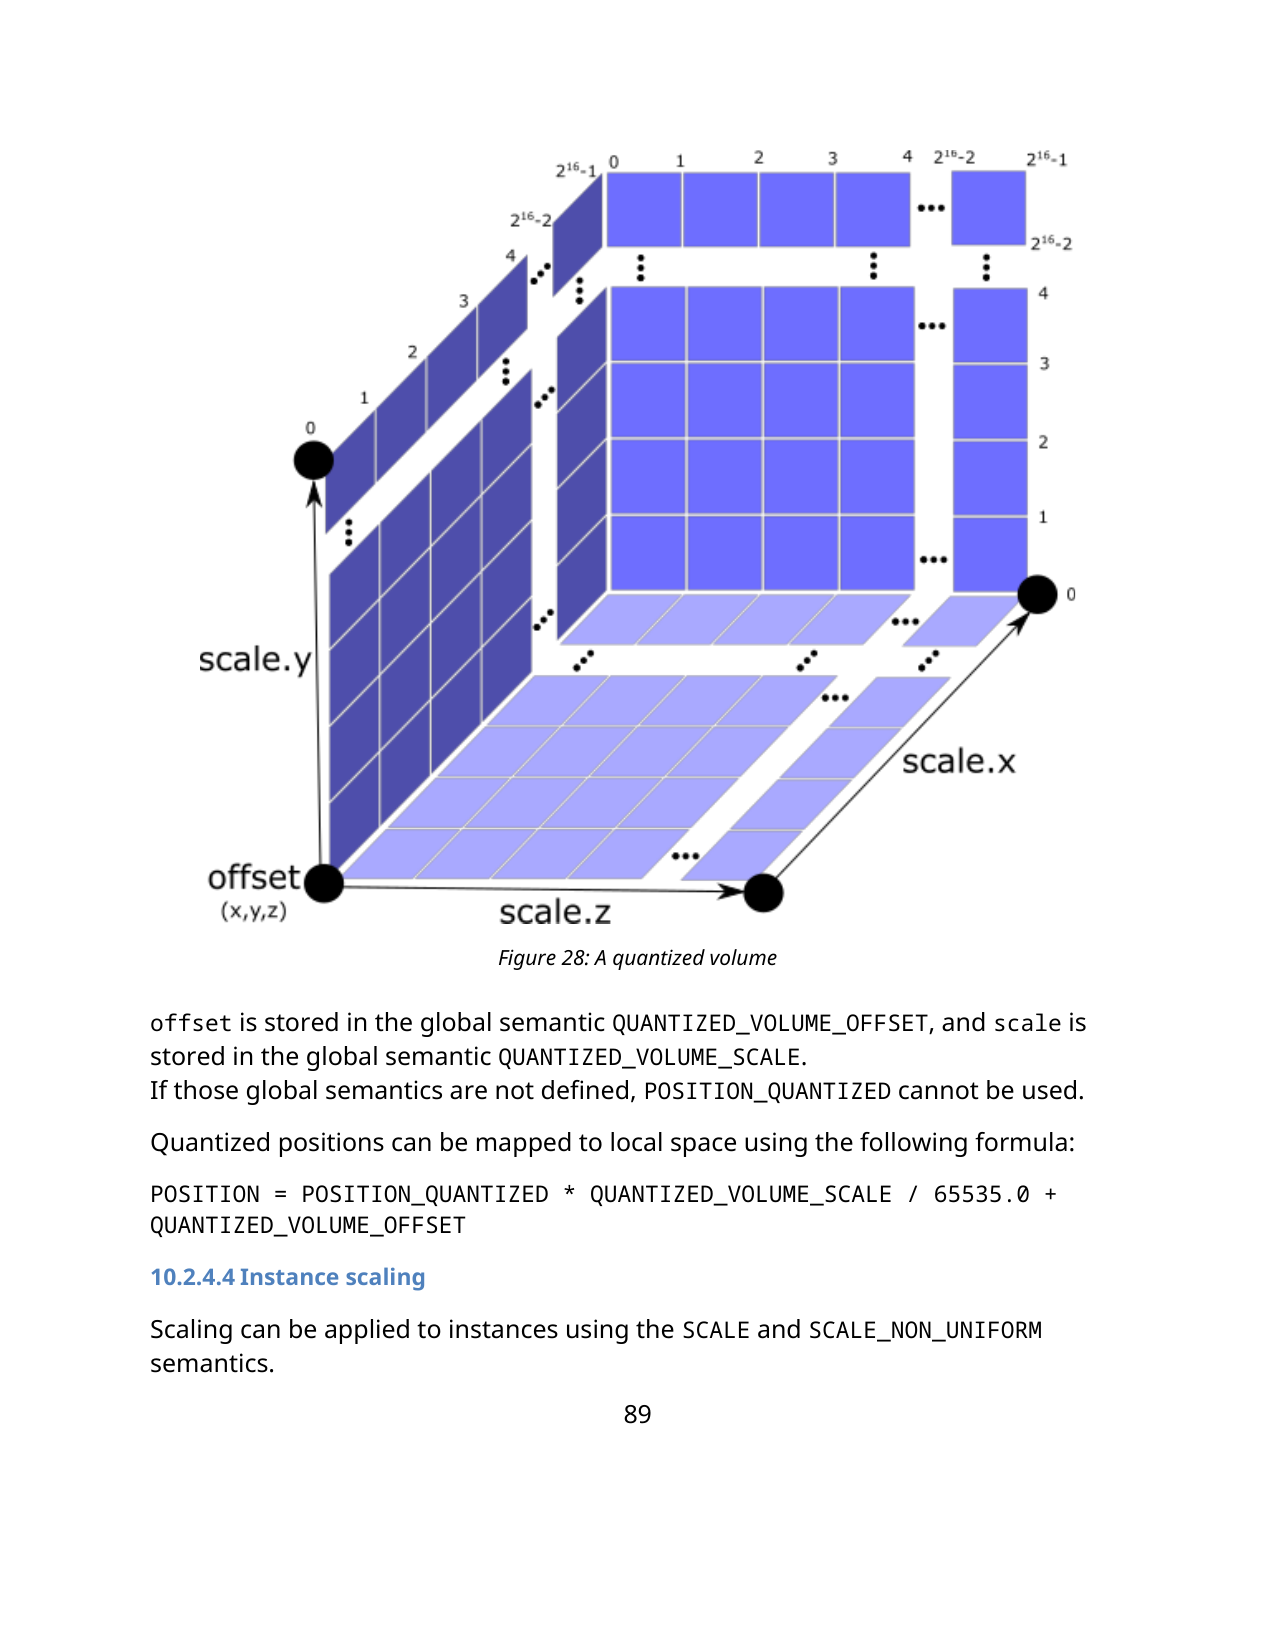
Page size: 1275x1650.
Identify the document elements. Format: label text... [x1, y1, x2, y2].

text Figure 28: A quantized volume [150, 943, 1125, 971]
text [150, 1311, 1125, 1379]
subtitle Instance scaling [150, 1261, 1125, 1292]
text POSITION = POSITION_QUANTIZED * QUANTIZED_VOLUME_SCALE / 65535.0 + QUANTIZED_VOLUME_OFFSET [150, 1178, 1125, 1240]
text Quantized positions can be mapped to local space using the following formula: [150, 1125, 1125, 1159]
picture [200, 150, 1075, 924]
text offset is stored in the global semantic QUANTIZED_VOLUME_OFFSET, and scale is stored in the global semantic QUANTIZED_VOLUME_SCALE. If those global semantics are not defined, POSITION_QUANTIZED cannot be used. [150, 1004, 1125, 1106]
